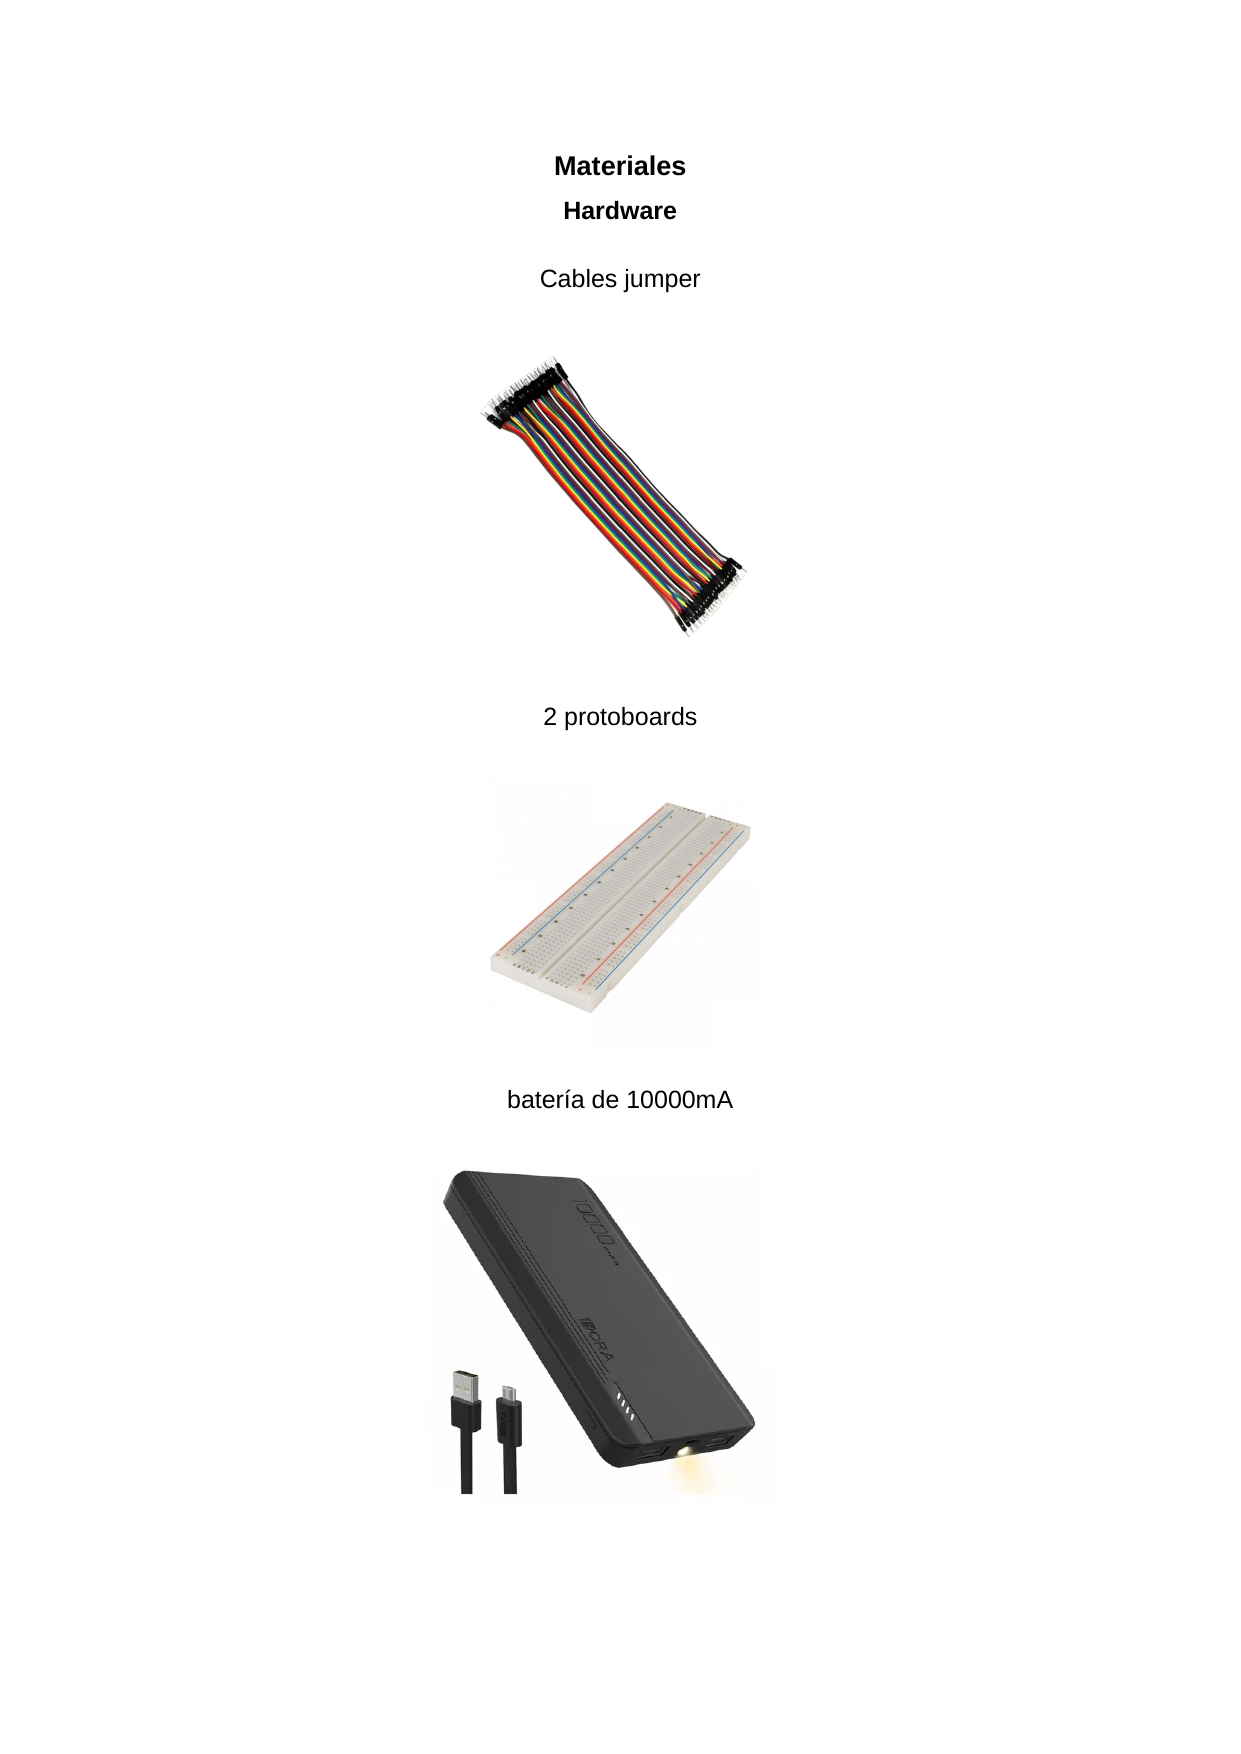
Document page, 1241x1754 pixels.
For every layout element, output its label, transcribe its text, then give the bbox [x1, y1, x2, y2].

text batería de 10000mA [150, 1085, 1090, 1114]
picture [453, 331, 787, 665]
text Cables jumper [150, 264, 1090, 292]
text 2 protoboards [150, 702, 1090, 731]
picture [481, 770, 759, 1047]
text Materiales Hardware [150, 150, 1090, 224]
picture [408, 1153, 780, 1510]
